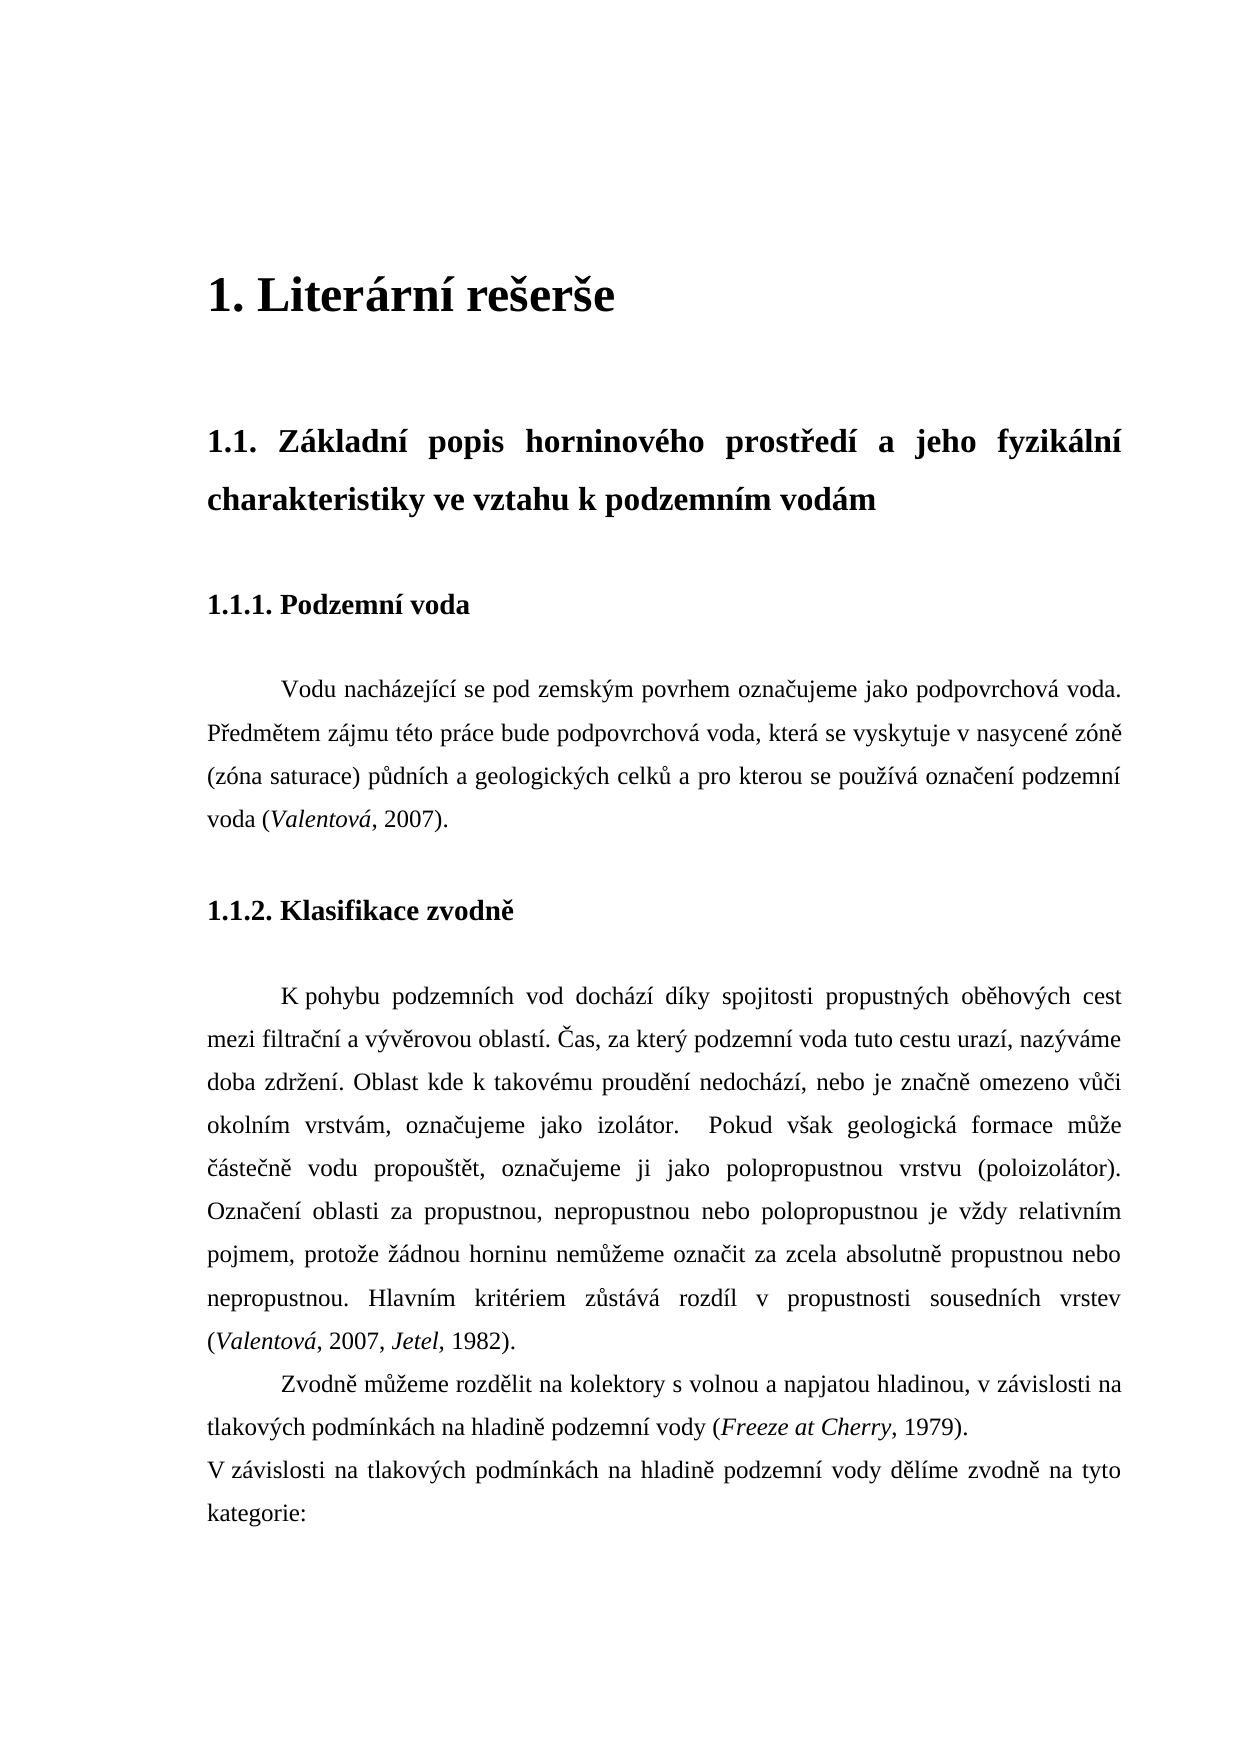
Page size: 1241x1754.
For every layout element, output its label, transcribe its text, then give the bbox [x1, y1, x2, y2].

text V závislosti na tlakových podmínkách na hladině podzemní vody dělíme zvodně na tyto kategorie: [207, 1455, 1122, 1527]
list Zvodně můžeme rozdělit na kolektory s volnou a napjatou hladinou, v závislosti na tlakových podmínkách na hladině podzemní vody (Freeze at Cherry, 1979). [207, 1369, 1122, 1441]
subtitle 1.1.1. Podzemní voda [207, 587, 1122, 620]
subtitle 1.1.2. Klasifikace zvodně [207, 893, 1122, 926]
subtitle 1.1. Základní popis horninového prostředí a jeho fyzikální charakteristiky ve vztahu k podzemním vodám [207, 422, 1122, 518]
subtitle 1. Literární rešerše [207, 265, 1122, 322]
list K pohybu podzemních vod dochází díky spojitosti propustných oběhových cest mezi filtrační a vývěrovou oblastí. Čas, za který podzemní voda tuto cestu urazí, nazýváme doba zdržení. Oblast kde k takovému proudění nedochází, nebo je značně omezeno vůči okolním vrstvám, označujeme jako izolátor. Pokud však geologická formace může částečně vodu propouštět, označujeme ji jako polopropustnou vrstvu (poloizolátor). Označení oblasti za propustnou, nepropustnou nebo polopropustnou je vždy relativním pojmem, protože žádnou horninu nemůžeme označit za zcela absolutně propustnou nebo nepropustnou. Hlavním kritériem zůstává rozdíl v propustnosti sousedních vrstev (Valentová, 2007, Jetel, 1982). [207, 981, 1122, 1354]
list Vodu nacházející se pod zemským povrhem označujeme jako podpovrchová voda. Předmětem zájmu této práce bude podpovrchová voda, která se vyskytuje v nasycené zóně (zóna saturace) půdních a geologických celků a pro kterou se používá označení podzemní voda (Valentová, 2007). [207, 674, 1122, 833]
